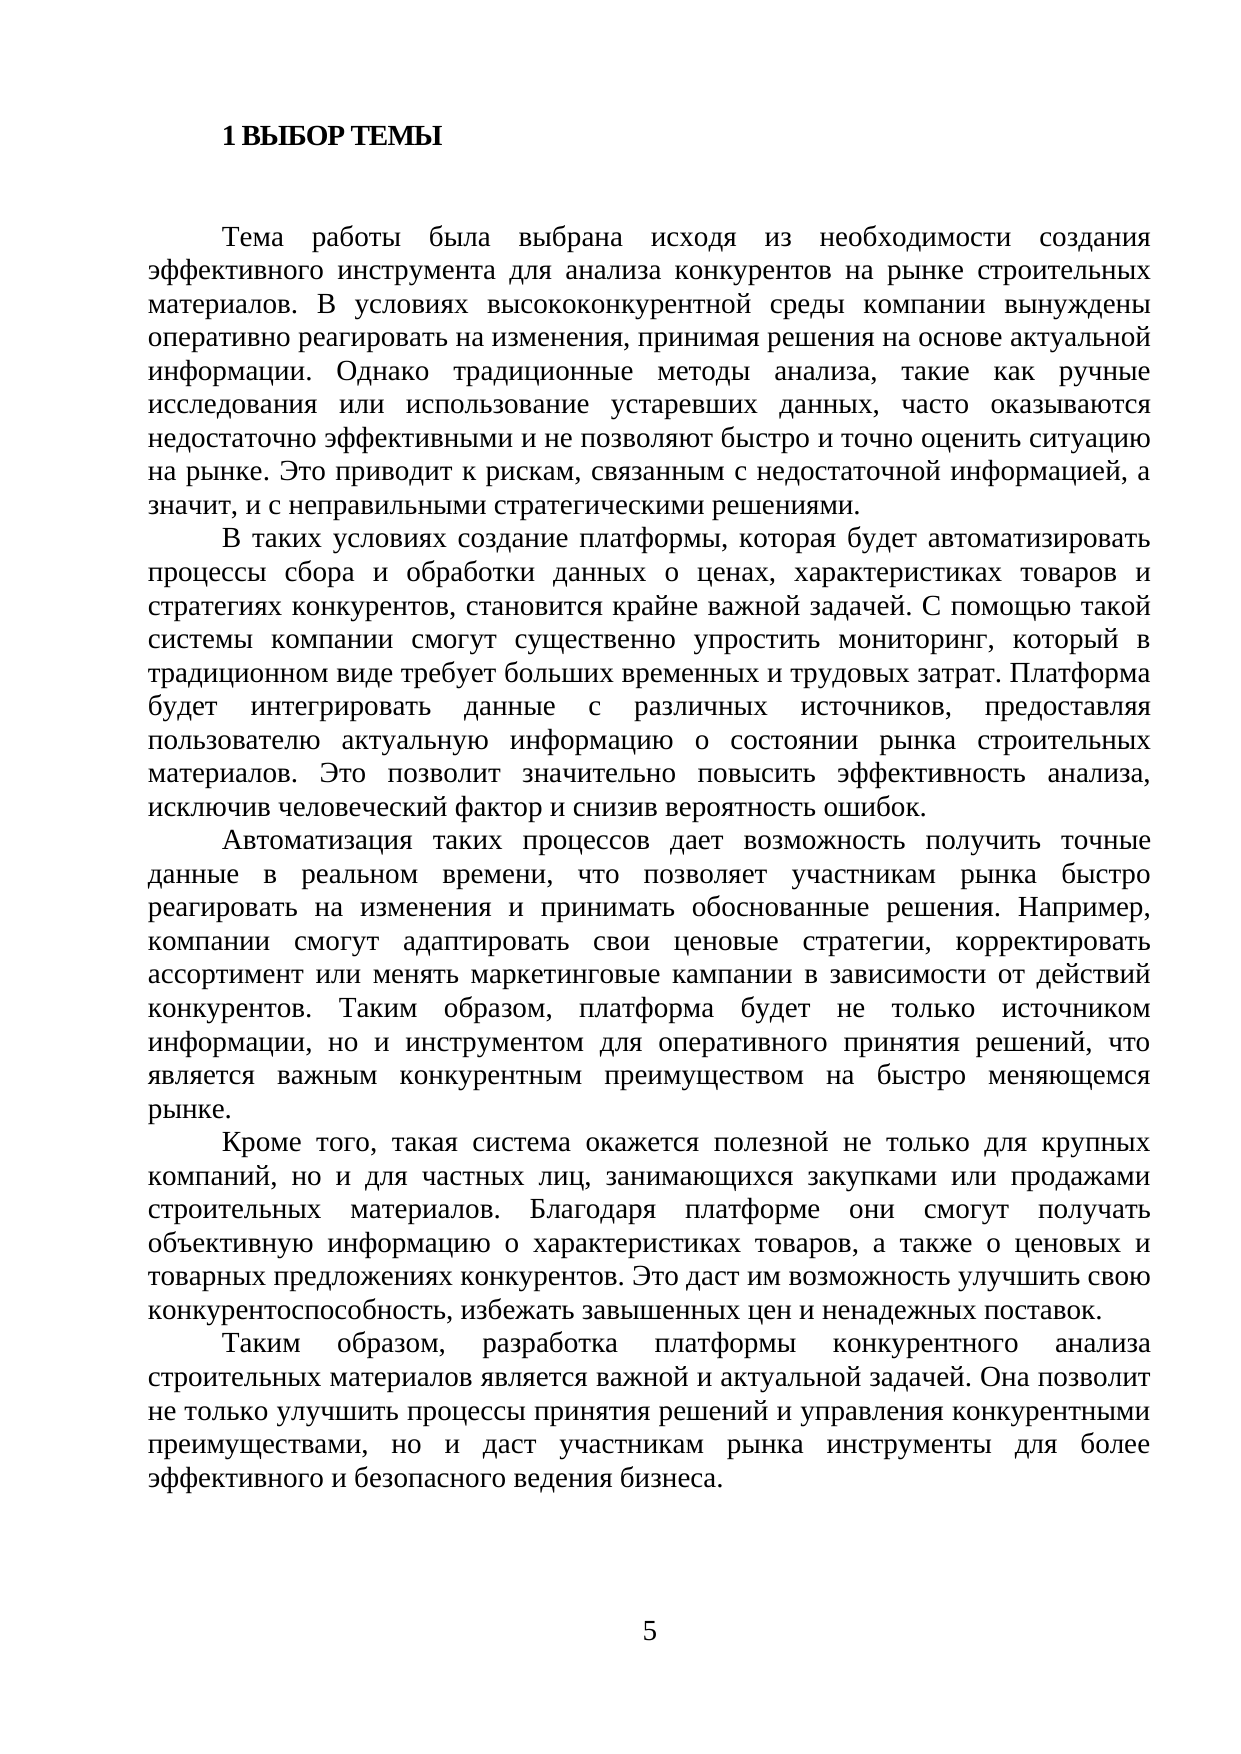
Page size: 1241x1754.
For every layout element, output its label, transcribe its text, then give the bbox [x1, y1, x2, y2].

text Кроме того, такая система окажется полезной не только для крупных компаний, но и для частных лиц, занимающихся закупками или продажами строительных материалов. Благодаря платформе они смогут получать объективную информацию о характеристиках товаров, а также о ценовых и товарных предложениях конкурентов. Это даст им возможность улучшить свою конкурентоспособность, избежать завышенных цен и ненадежных поставок. [148, 1124, 1152, 1326]
text Таким образом, разработка платформы конкурентного анализа строительных материалов является важной и актуальной задачей. Она позволит не только улучшить процессы принятия решений и управления конкурентными преимуществами, но и даст участникам рынка инструменты для более эффективного и безопасного ведения бизнеса. [148, 1326, 1152, 1493]
text 1 ВЫБОР ТЕМЫ [148, 118, 1152, 152]
text В таких условиях создание платформы, которая будет автоматизировать процессы сбора и обработки данных о ценах, характеристиках товаров и стратегиях конкурентов, становится крайне важной задачей. С помощью такой системы компании смогут существенно упростить мониторинг, который в традиционном виде требует больших временных и трудовых затрат. Платформа будет интегрировать данные с различных источников, предоставляя пользователю актуальную информацию о состоянии рынка строительных материалов. Это позволит значительно повысить эффективность анализа, исключив человеческий фактор и снизив вероятность ошибок. [148, 521, 1152, 822]
text Автоматизация таких процессов дает возможность получить точные данные в реальном времени, что позволяет участникам рынка быстро реагировать на изменения и принимать обоснованные решения. Например, компании смогут адаптировать свои ценовые стратегии, корректировать ассортимент или менять маркетинговые кампании в зависимости от действий конкурентов. Таким образом, платформа будет не только источником информации, но и инструментом для оперативного принятия решений, что является важным конкурентным преимуществом на быстро меняющемся рынке. [148, 822, 1152, 1124]
text Тема работы была выбрана исходя из необходимости создания эффективного инструмента для анализа конкурентов на рынке строительных материалов. В условиях высококонкурентной среды компании вынуждены оперативно реагировать на изменения, принимая решения на основе актуальной информации. Однако традиционные методы анализа, такие как ручные исследования или использование устаревших данных, часто оказываются недостаточно эффективными и не позволяют быстро и точно оценить ситуацию на рынке. Это приводит к рискам, связанным с недостаточной информацией, а значит, и с неправильными стратегическими решениями. [148, 219, 1152, 521]
